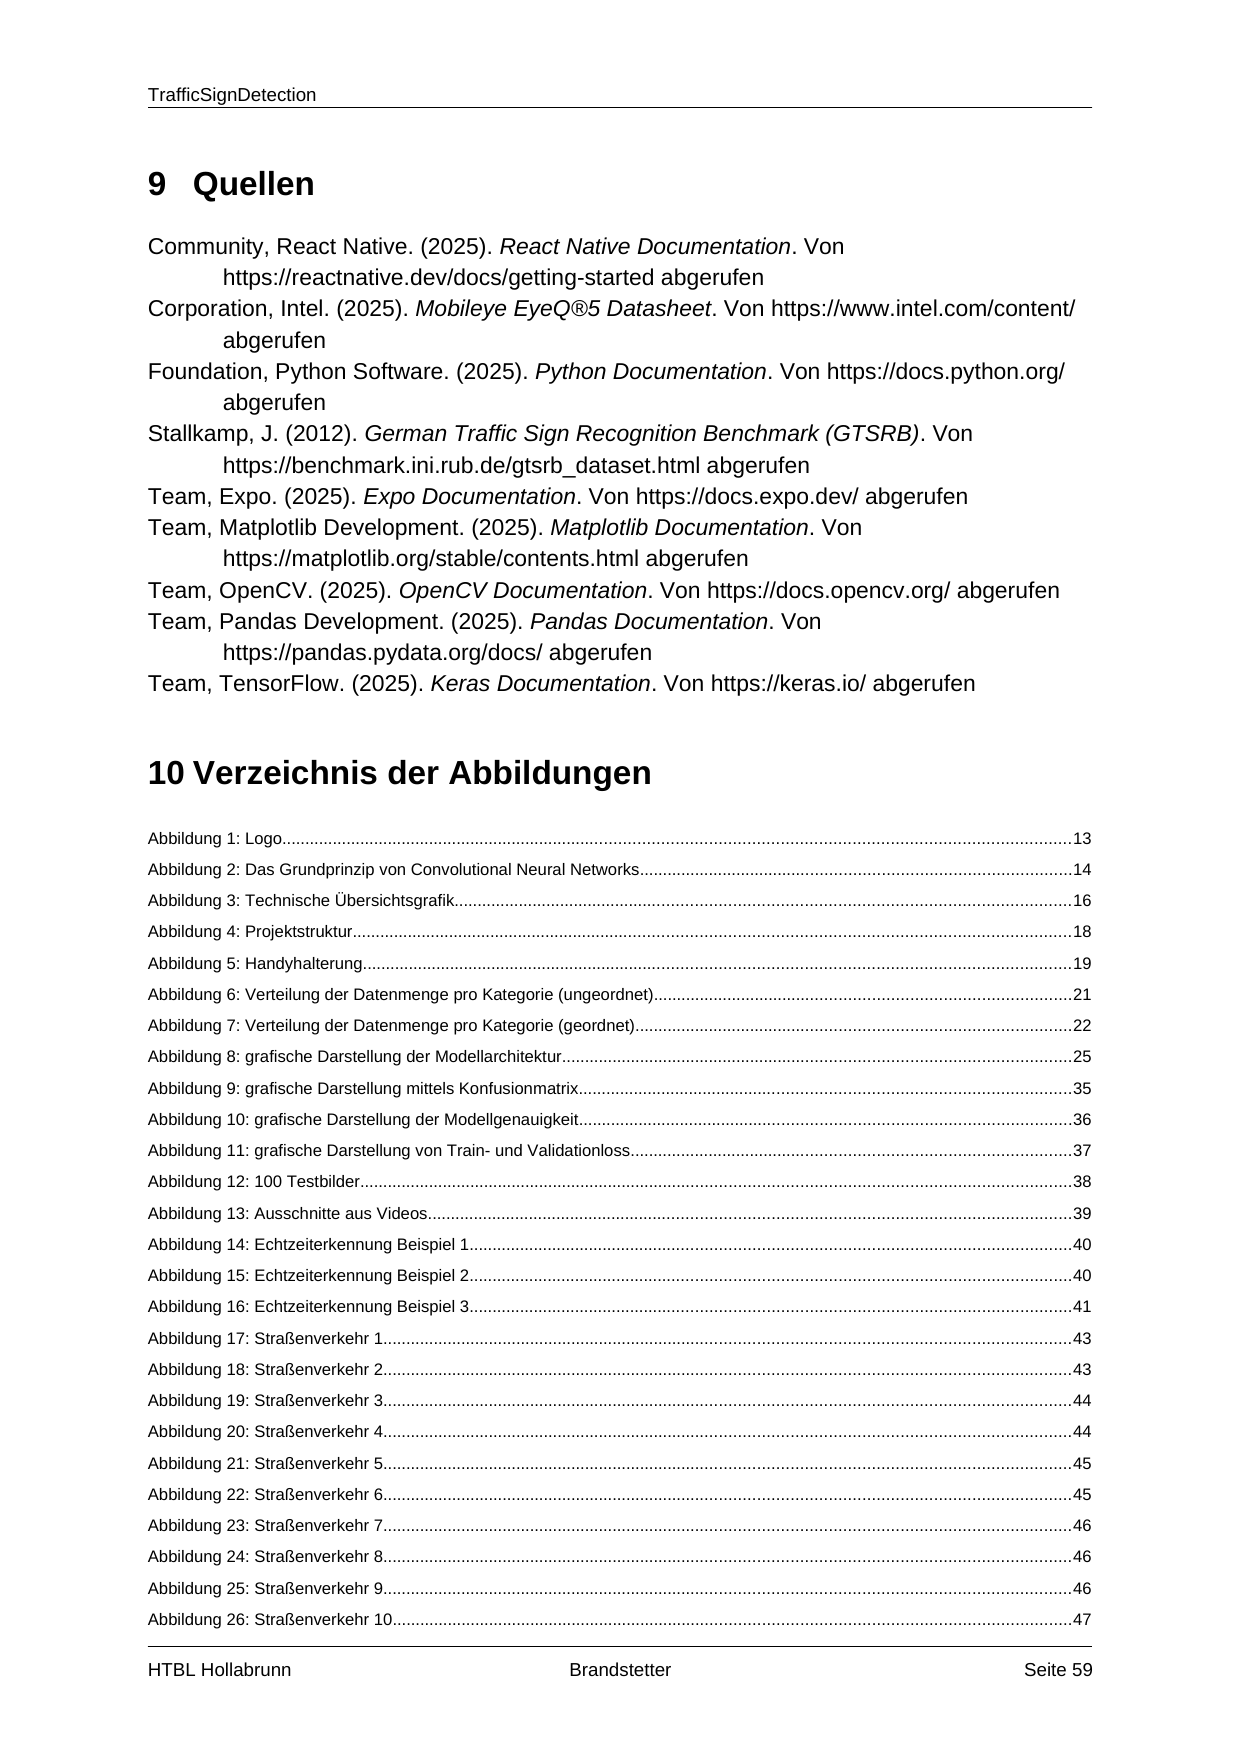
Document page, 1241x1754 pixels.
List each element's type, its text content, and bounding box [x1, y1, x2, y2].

text Abbildung 17: Straßenverkehr 1 43 [148, 1316, 1092, 1348]
text Abbildung 26: Straßenverkehr 10 47 [148, 1598, 1092, 1629]
text Abbildung 22: Straßenverkehr 6 45 [148, 1473, 1092, 1504]
text Abbildung 10: grafische Darstellung der Modellgenauigkeit 36 [148, 1098, 1092, 1129]
text Abbildung 24: Straßenverkehr 8 46 [148, 1535, 1092, 1566]
text Abbildung 18: Straßenverkehr 2 43 [148, 1348, 1092, 1379]
text Abbildung 21: Straßenverkehr 5 45 [148, 1441, 1092, 1473]
text Abbildung 23: Straßenverkehr 7 46 [148, 1504, 1092, 1535]
text Abbildung 8: grafische Darstellung der Modellarchitektur 25 [148, 1035, 1092, 1066]
text Abbildung 1: Logo 13 [148, 816, 1092, 848]
text Abbildung 6: Verteilung der Datenmenge pro Kategorie (ungeordnet) 21 [148, 973, 1092, 1004]
text Abbildung 25: Straßenverkehr 9 46 [148, 1566, 1092, 1598]
text Abbildung 16: Echtzeiterkennung Beispiel 3 41 [148, 1285, 1092, 1316]
text Abbildung 12: 100 Testbilder 38 [148, 1160, 1092, 1191]
text Abbildung 15: Echtzeiterkennung Beispiel 2 40 [148, 1254, 1092, 1285]
text Abbildung 5: Handyhalterung 19 [148, 941, 1092, 973]
text Abbildung 13: Ausschnitte aus Videos 39 [148, 1191, 1092, 1223]
text Abbildung 3: Technische Übersichtsgrafik 16 [148, 879, 1092, 910]
text Abbildung 4: Projektstruktur 18 [148, 910, 1092, 941]
text Abbildung 14: Echtzeiterkennung Beispiel 1 40 [148, 1223, 1092, 1254]
text Abbildung 19: Straßenverkehr 3 44 [148, 1379, 1092, 1410]
text Abbildung 2: Das Grundprinzip von Convolutional Neural Networks 14 [148, 848, 1092, 879]
text Abbildung 7: Verteilung der Datenmenge pro Kategorie (geordnet) 22 [148, 1004, 1092, 1035]
text Abbildung 11: grafische Darstellung von Train- und Validationloss 37 [148, 1129, 1092, 1160]
subtitle Verzeichnis der Abbildungen [148, 753, 1092, 791]
text Abbildung 20: Straßenverkehr 4 44 [148, 1410, 1092, 1441]
text Abbildung 9: grafische Darstellung mittels Konfusionmatrix 35 [148, 1066, 1092, 1098]
